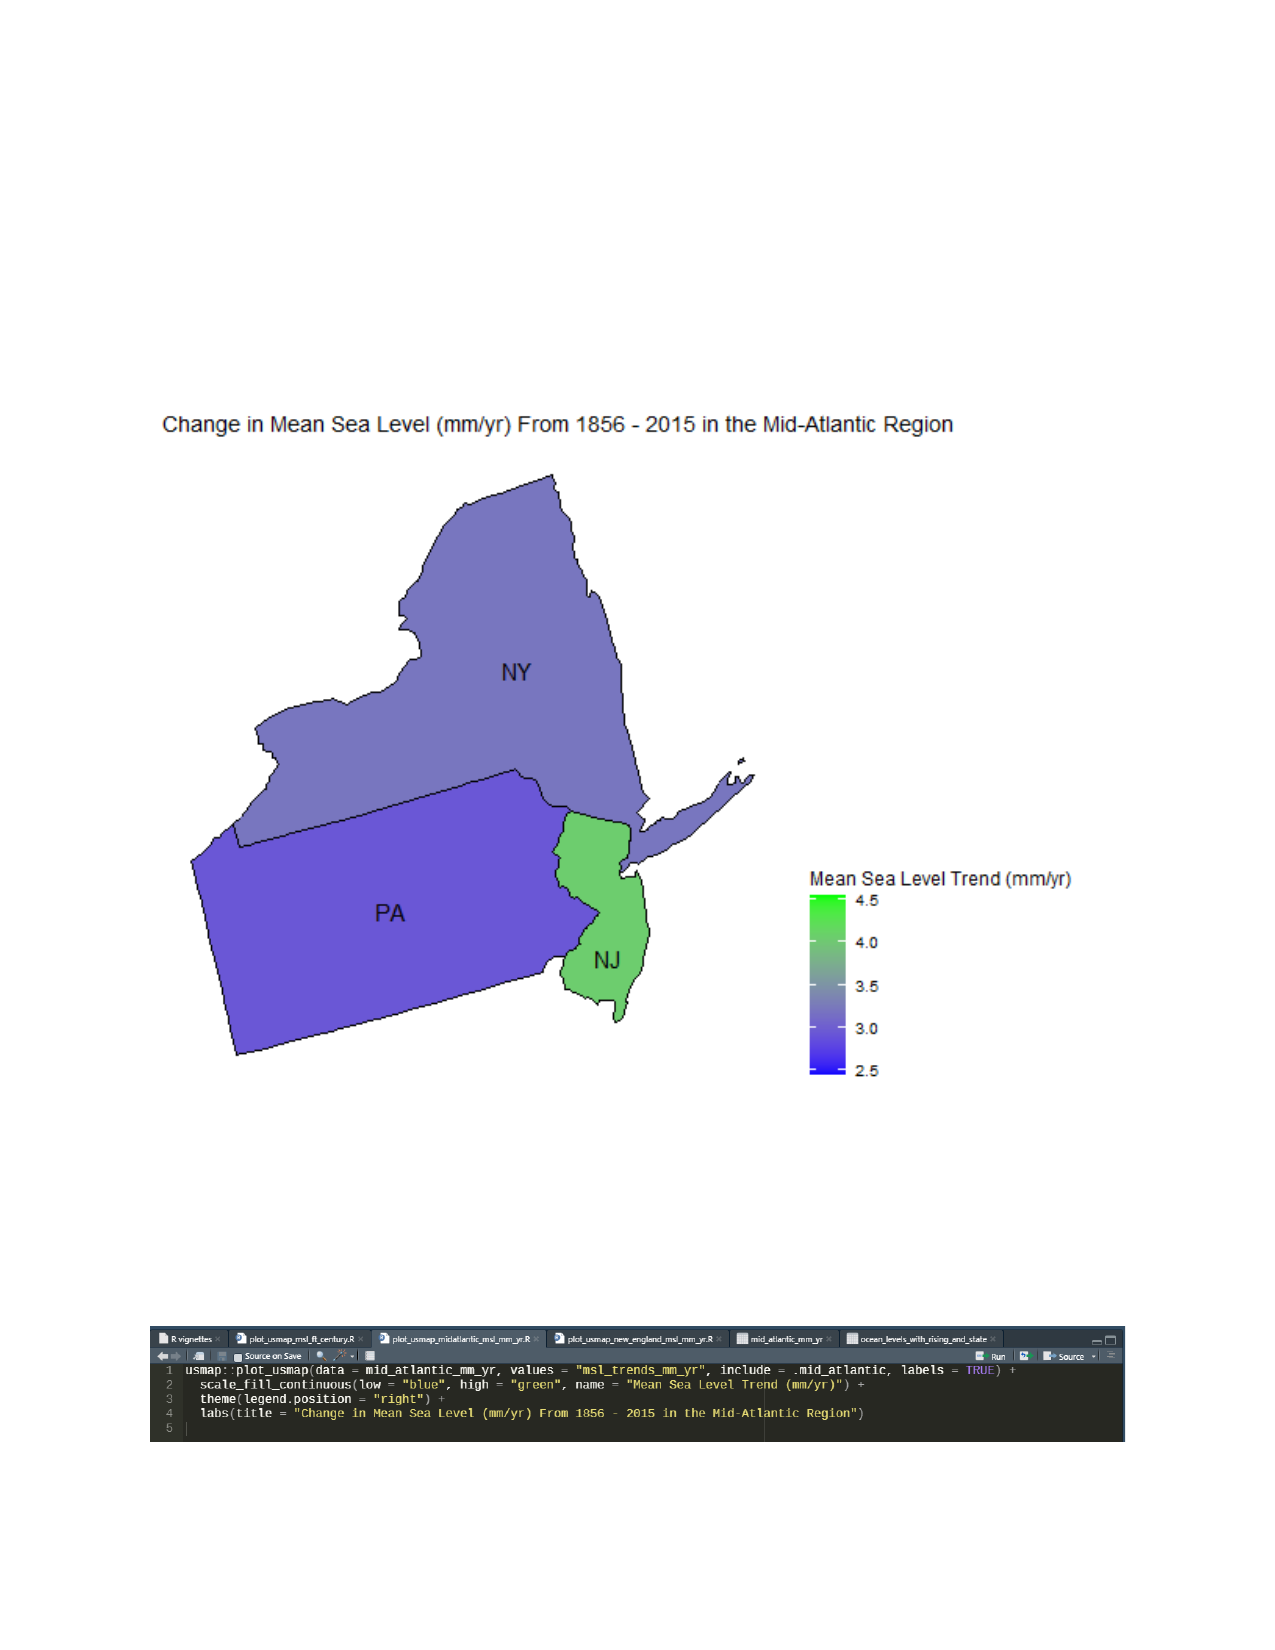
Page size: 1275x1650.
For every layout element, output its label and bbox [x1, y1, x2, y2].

picture [150, 196, 1090, 1308]
picture [150, 1326, 1125, 1442]
